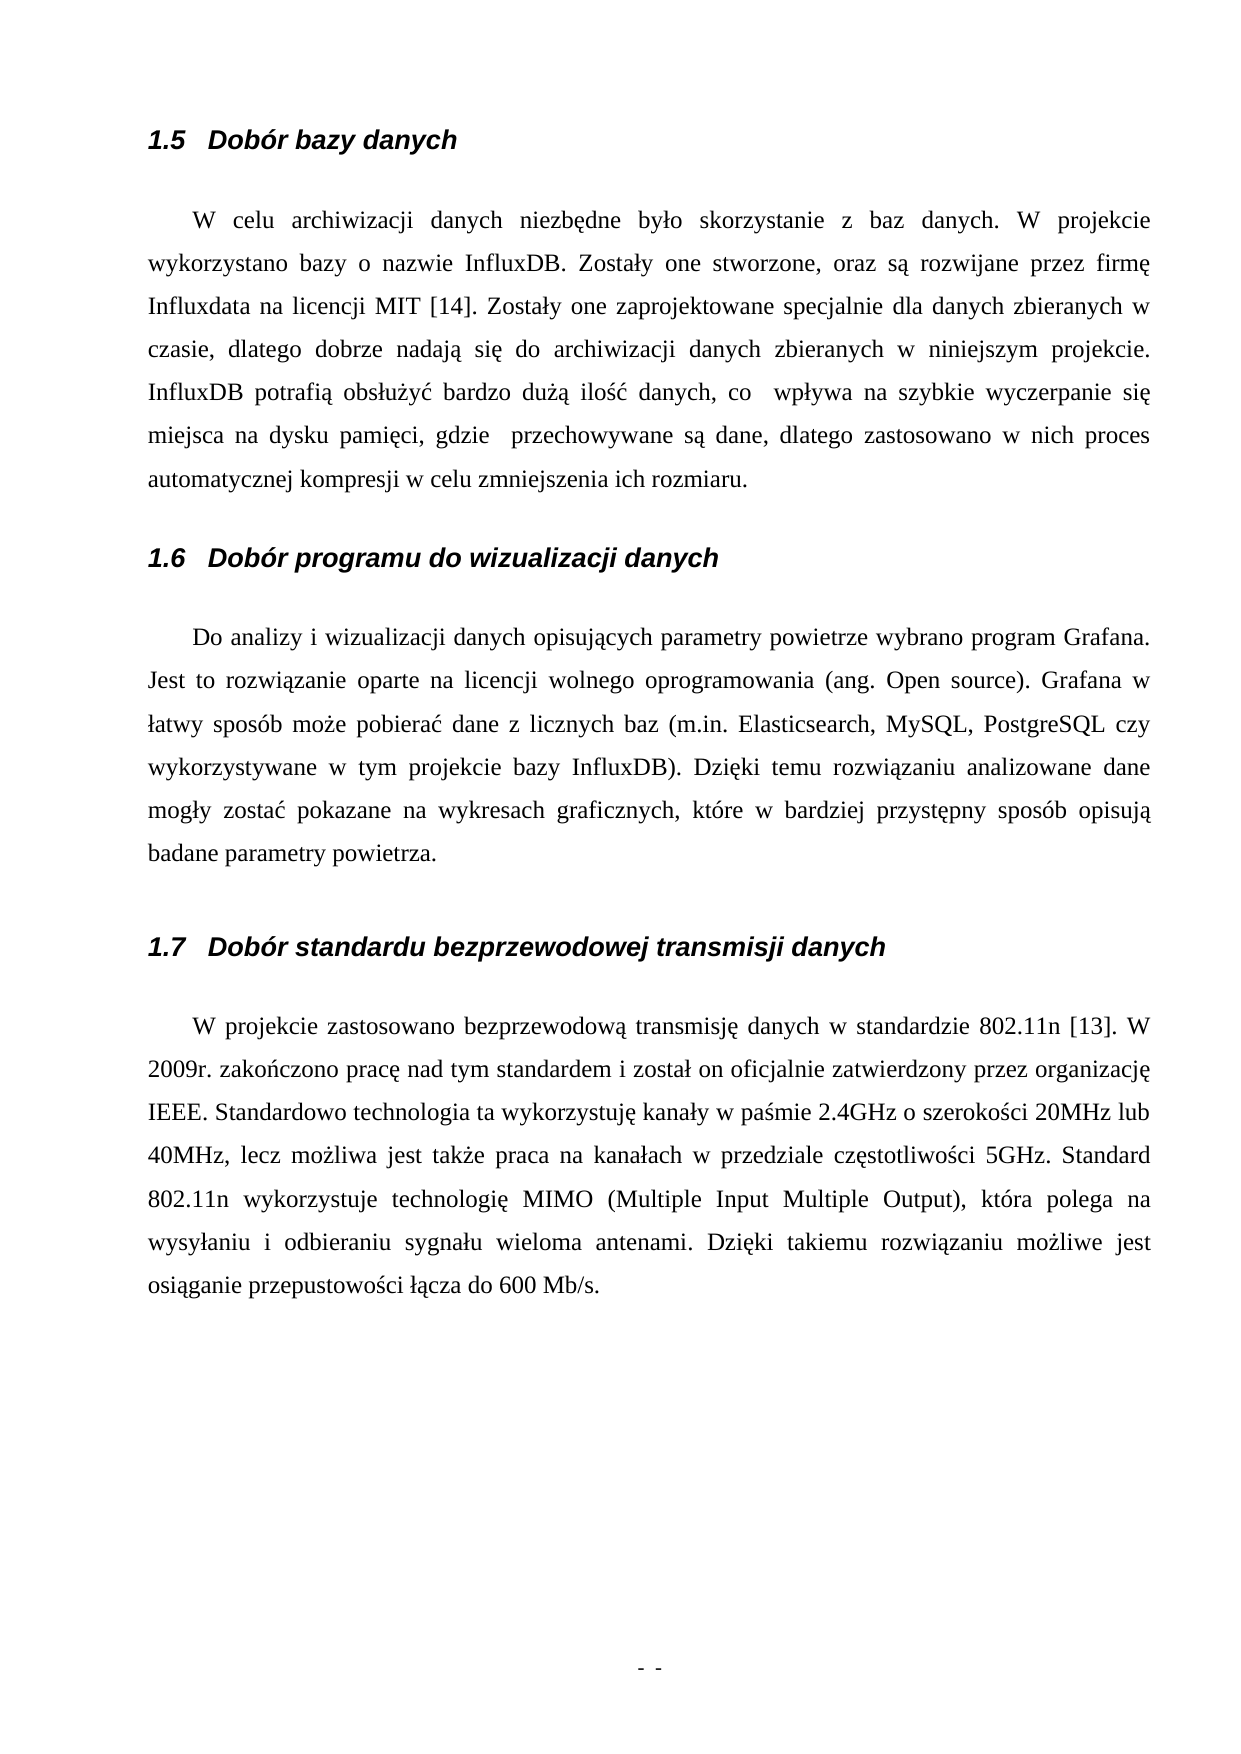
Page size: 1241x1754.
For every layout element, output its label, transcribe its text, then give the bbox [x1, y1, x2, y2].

subtitle Dobór standardu bezprzewodowej transmisji danych [148, 931, 1152, 962]
subtitle Dobór bazy danych [148, 124, 1152, 156]
text W celu archiwizacji danych niezbędne było skorzystanie z baz danych. W projekcie wykorzystano bazy o nazwie InfluxDB. Zostały one stworzone, oraz są rozwijane przez firmę Influxdata na licencji MIT [14]. Zostały one zaprojektowane specjalnie dla danych zbieranych w czasie, dlatego dobrze nadają się do archiwizacji danych zbieranych w niniejszym projekcie. InfluxDB potrafią obsłużyć bardzo dużą ilość danych, co wpływa na szybkie wyczerpanie się miejsca na dysku pamięci, gdzie przechowywane są dane, dlatego zastosowano w nich proces automatycznej kompresji w celu zmniejszenia ich rozmiaru. [148, 205, 1152, 492]
text Do analizy i wizualizacji danych opisujących parametry powietrze wybrano program Grafana. Jest to rozwiązanie oparte na licencji wolnego oprogramowania (ang. Open source). Grafana w łatwy sposób może pobierać dane z licznych baz (m.in. Elasticsearch, MySQL, PostgreSQL czy wykorzystywane w tym projekcie bazy InfluxDB). Dzięki temu rozwiązaniu analizowane dane mogły zostać pokazane na wykresach graficznych, które w bardziej przystępny sposób opisują badane parametry powietrza. [148, 622, 1152, 867]
text W projekcie zastosowano bezprzewodową transmisję danych w standardzie 802.11n [13]. W 2009r. zakończono pracę nad tym standardem i został on oficjalnie zatwierdzony przez organizację IEEE. Standardowo technologia ta wykorzystuję kanały w paśmie 2.4GHz o szerokości 20MHz lub 40MHz, lecz możliwa jest także praca na kanałach w przedziale częstotliwości 5GHz. Standard 802.11n wykorzystuje technologię MIMO (Multiple Input Multiple Output), która polega na wysyłaniu i odbieraniu sygnału wieloma antenami. Dzięki takiemu rozwiązaniu możliwe jest osiąganie przepustowości łącza do 600 Mb/s. [148, 1011, 1152, 1299]
subtitle Dobór programu do wizualizacji danych [148, 542, 1152, 573]
